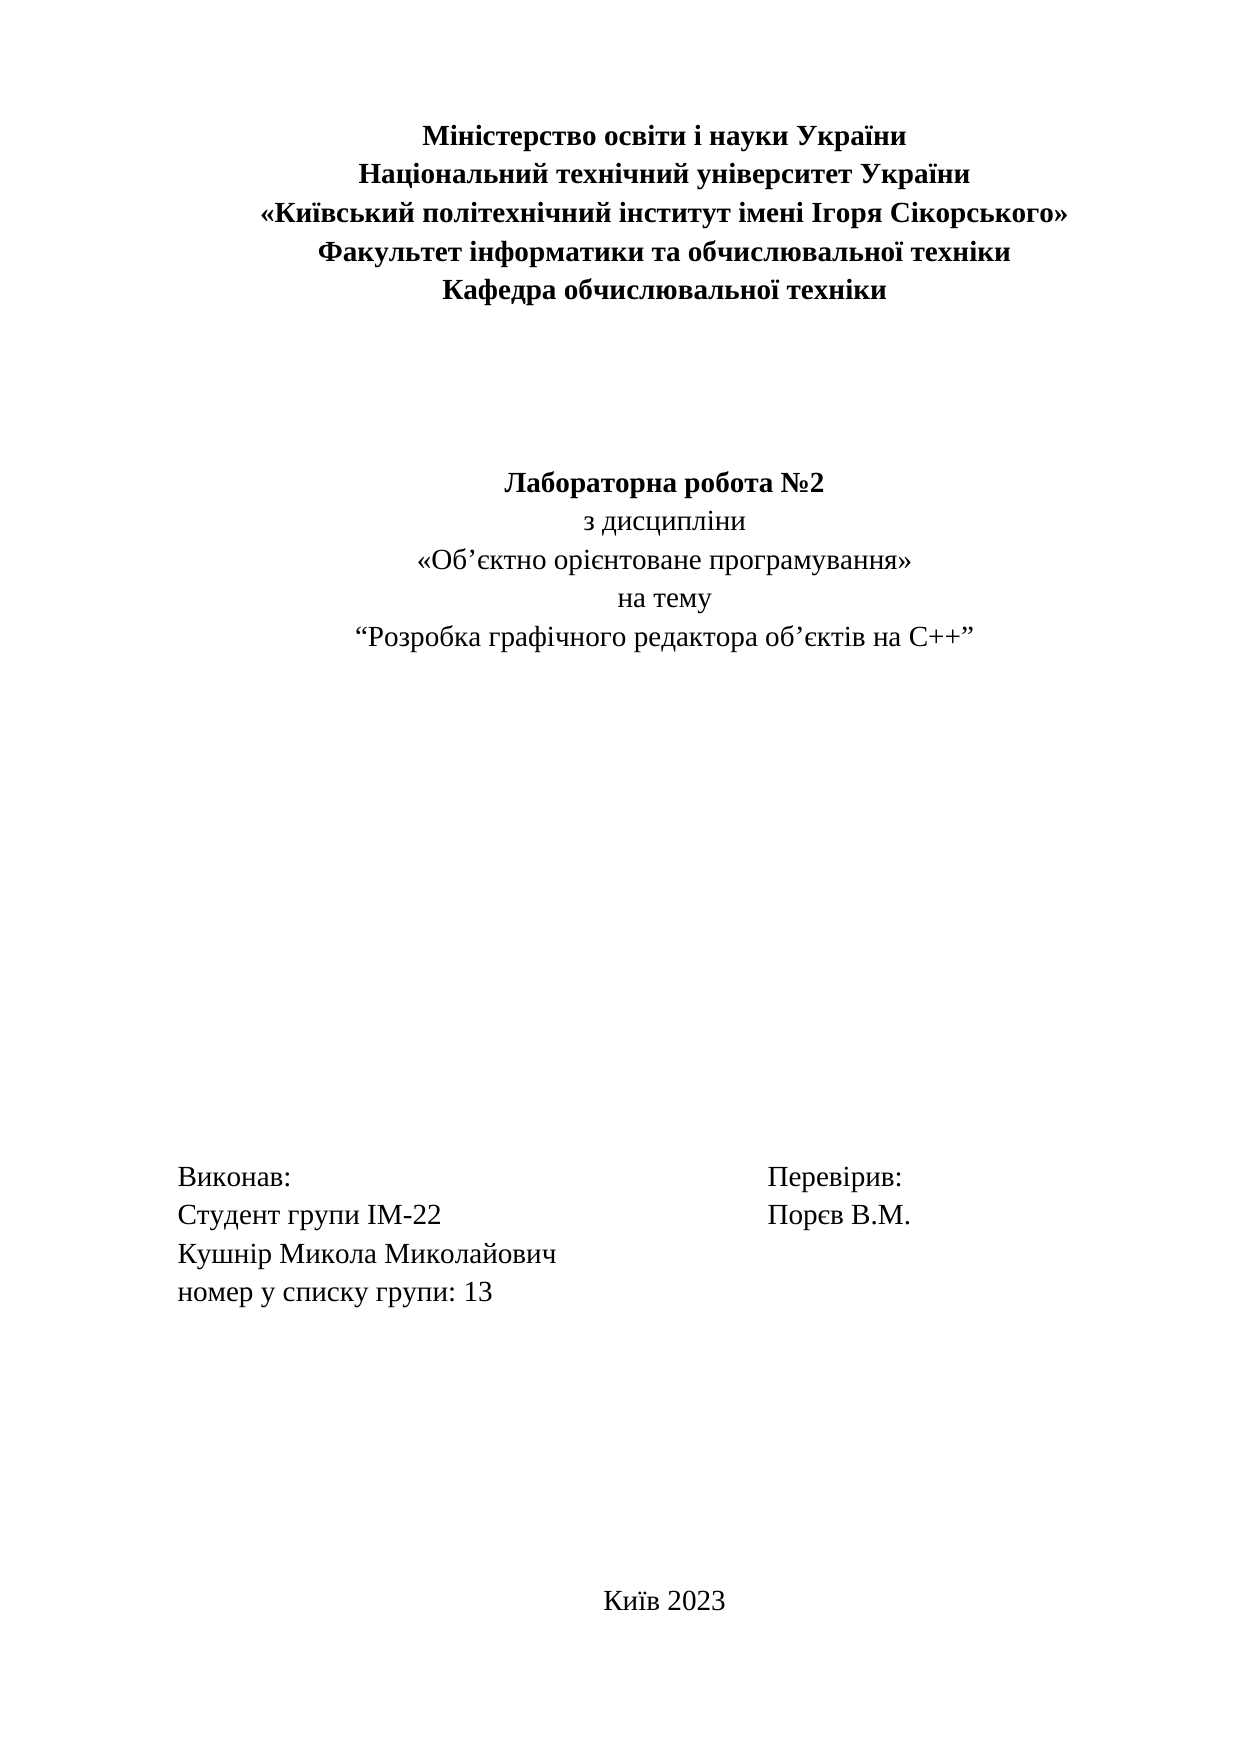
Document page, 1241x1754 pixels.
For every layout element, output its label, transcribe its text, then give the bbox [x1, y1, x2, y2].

text Київ 2023 [177, 1583, 1152, 1616]
text «Київський політехнічний інститут імені Ігоря Сікорського» [177, 195, 1152, 229]
text Лабораторна робота №2 [177, 465, 1152, 498]
text з дисципліни [177, 503, 1152, 537]
text Факультет інформатики та обчислювальної техніки [177, 234, 1152, 267]
text «Об’єктно орієнтоване програмування» [177, 542, 1152, 576]
text Міністерство освіти і науки України [177, 118, 1152, 152]
text Національний технічний університет України [177, 157, 1152, 190]
text на тему [177, 581, 1152, 614]
text Виконав: Перевірив: [177, 1159, 1152, 1192]
text “Розробка графічного редактора об’єктів на C++” [177, 619, 1152, 653]
text Студент групи ІМ-22 Порєв В.М. [177, 1197, 1152, 1231]
text номер у списку групи: 13 [177, 1274, 1152, 1308]
text Кафедра обчислювальної техніки [177, 272, 1152, 306]
text Кушнір Микола Миколайович [177, 1236, 1152, 1269]
